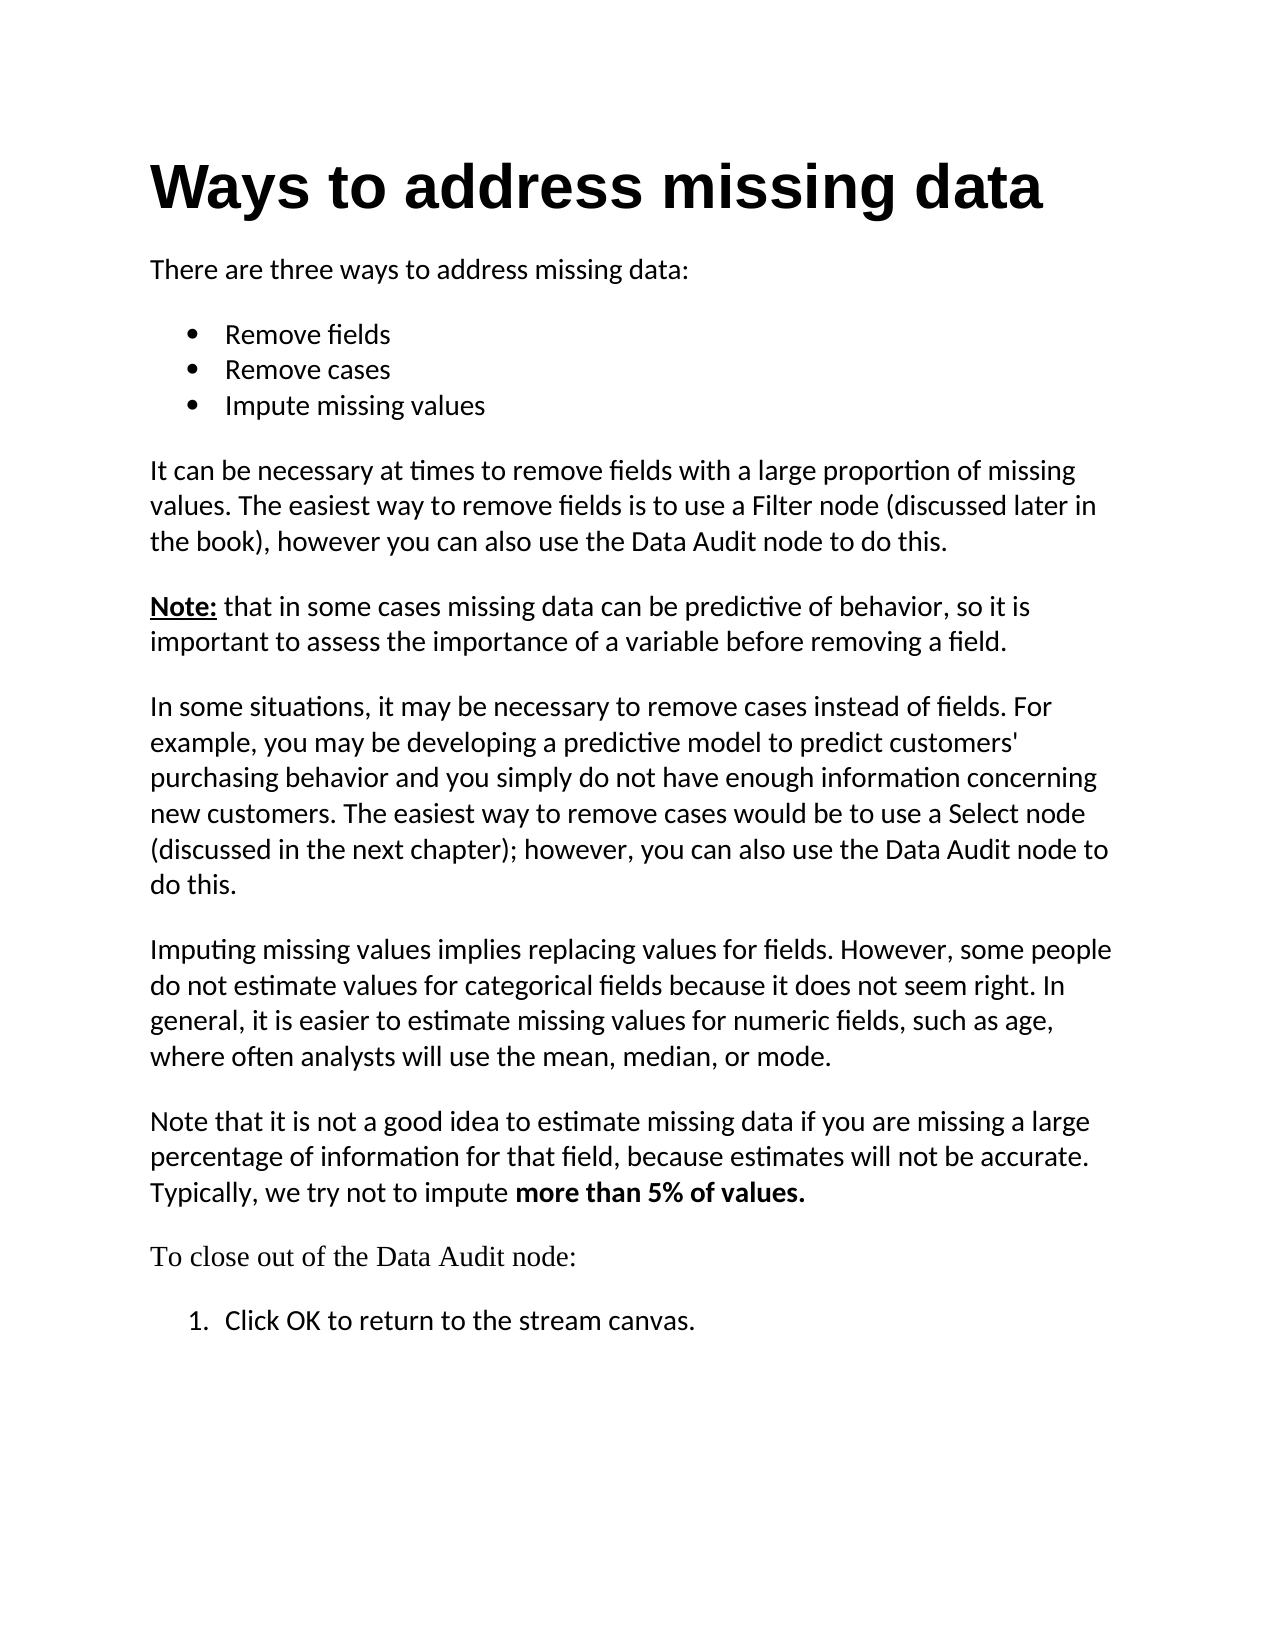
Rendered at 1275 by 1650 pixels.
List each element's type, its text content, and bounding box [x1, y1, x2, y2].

text To close out of the Data Audit node: [150, 1239, 1125, 1272]
list Click OK to return to the stream canvas. [187, 1302, 1125, 1337]
text Note: that in some cases missing data can be predictive of behavior, so it is important to assess the importance of a variable before removing a field. [150, 588, 1125, 659]
subtitle Ways to address missing data [150, 150, 1125, 222]
list Remove fields [187, 316, 1125, 351]
list Impute missing values [187, 387, 1125, 423]
text Note that it is not a good idea to estimate missing data if you are missing a large percentage of information for that field, because estimates will not be accurate. Typically, we try not to impute more than 5% of values. [150, 1103, 1125, 1210]
text It can be necessary at times to remove fields with a large proportion of missing values. The easiest way to remove fields is to use a Filter node (discussed later in the book), however you can also use the Data Audit node to do this. [150, 452, 1125, 559]
list Remove cases [187, 351, 1125, 387]
text There are three ways to address missing data: [150, 251, 1125, 287]
text Imputing missing values implies replacing values for fields. However, some people do not estimate values for categorical fields because it does not seem right. In general, it is easier to estimate missing values for numeric fields, such as age, where often analysts will use the mean, median, or mode. [150, 931, 1125, 1074]
text In some situations, it may be necessary to remove cases instead of fields. For example, you may be developing a predictive model to predict customers' purchasing behavior and you simply do not have enough information concerning new customers. The easiest way to remove cases would be to use a Select node (discussed in the next chapter); however, you can also use the Data Audit node to do this. [150, 688, 1125, 902]
